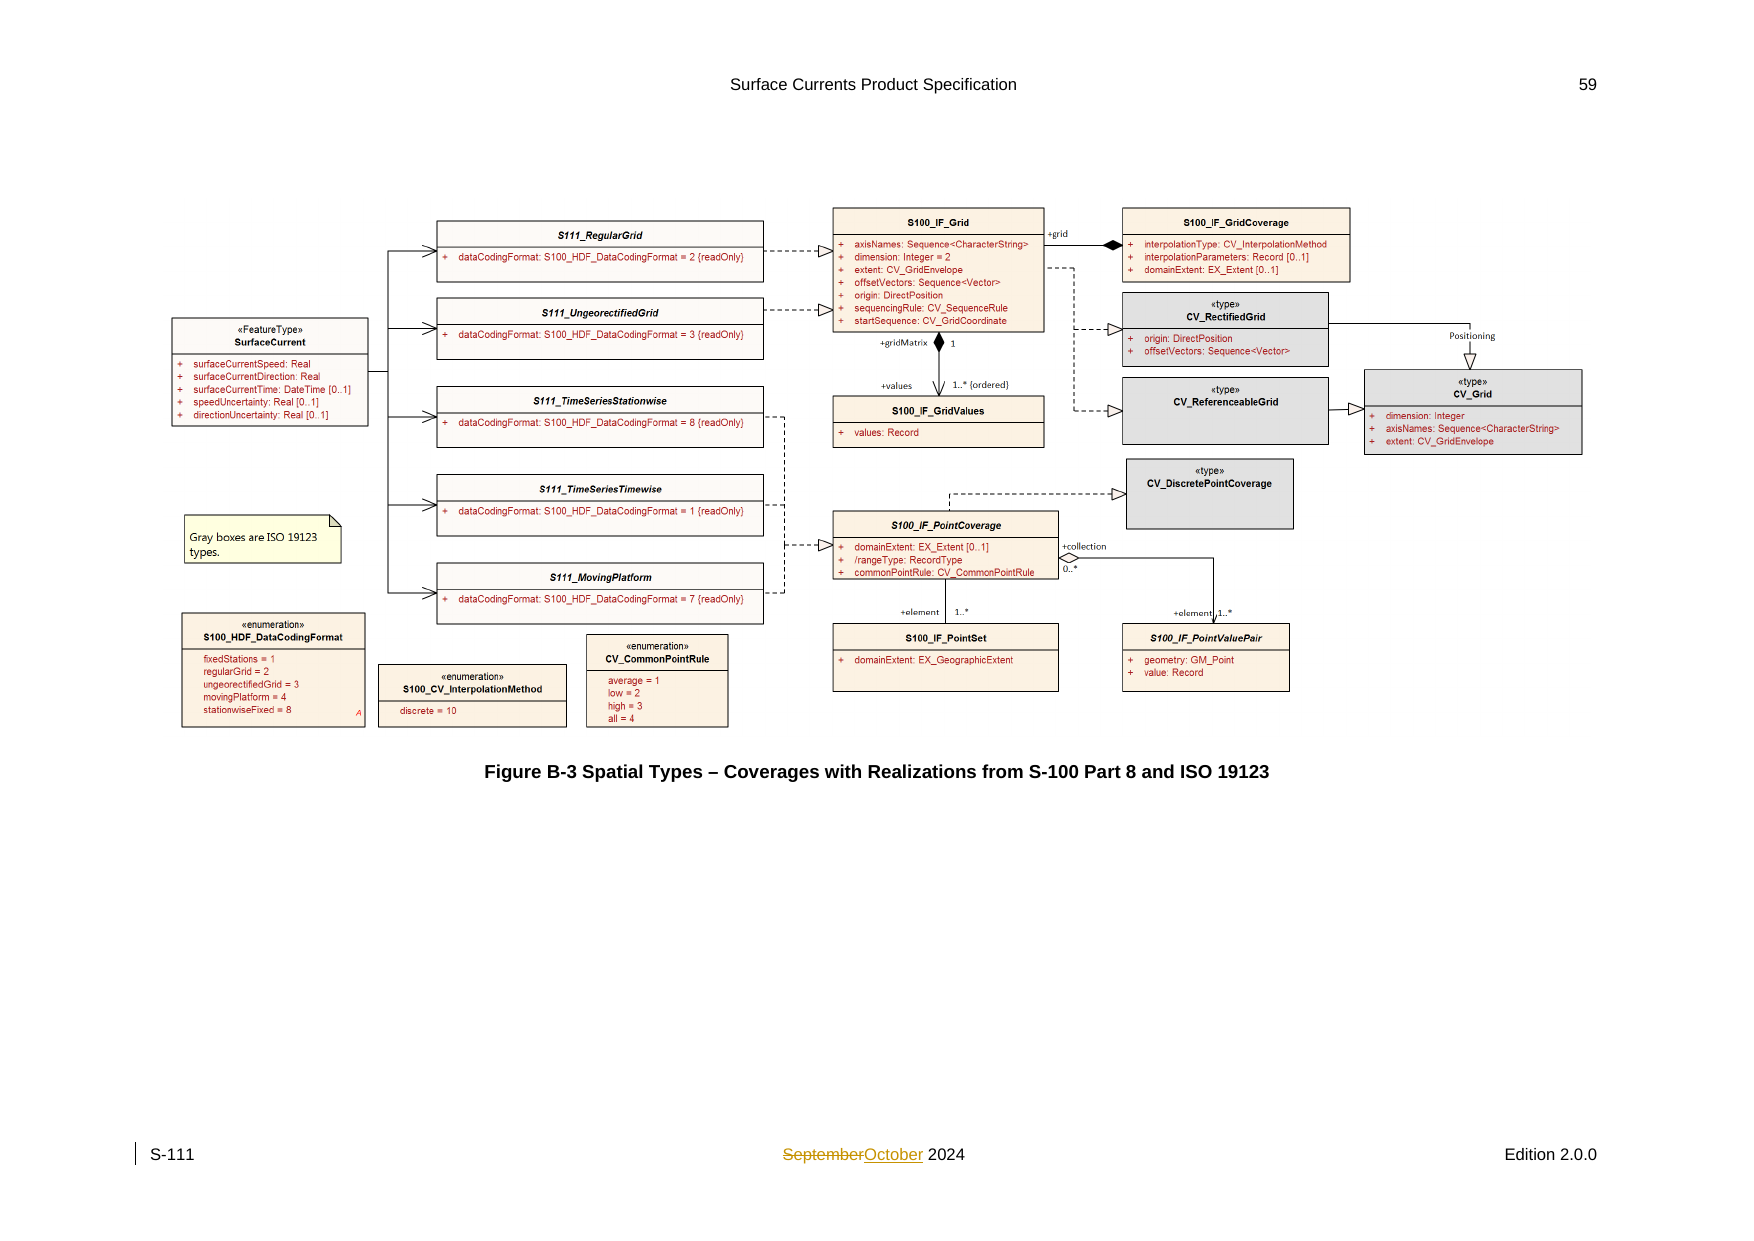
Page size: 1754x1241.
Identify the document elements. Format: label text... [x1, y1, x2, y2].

text Figure B-3 Spatial Types – Coverages with Realizations from S-100 Part 8 and ISO 19123 [150, 761, 1604, 783]
picture [162, 198, 1592, 737]
